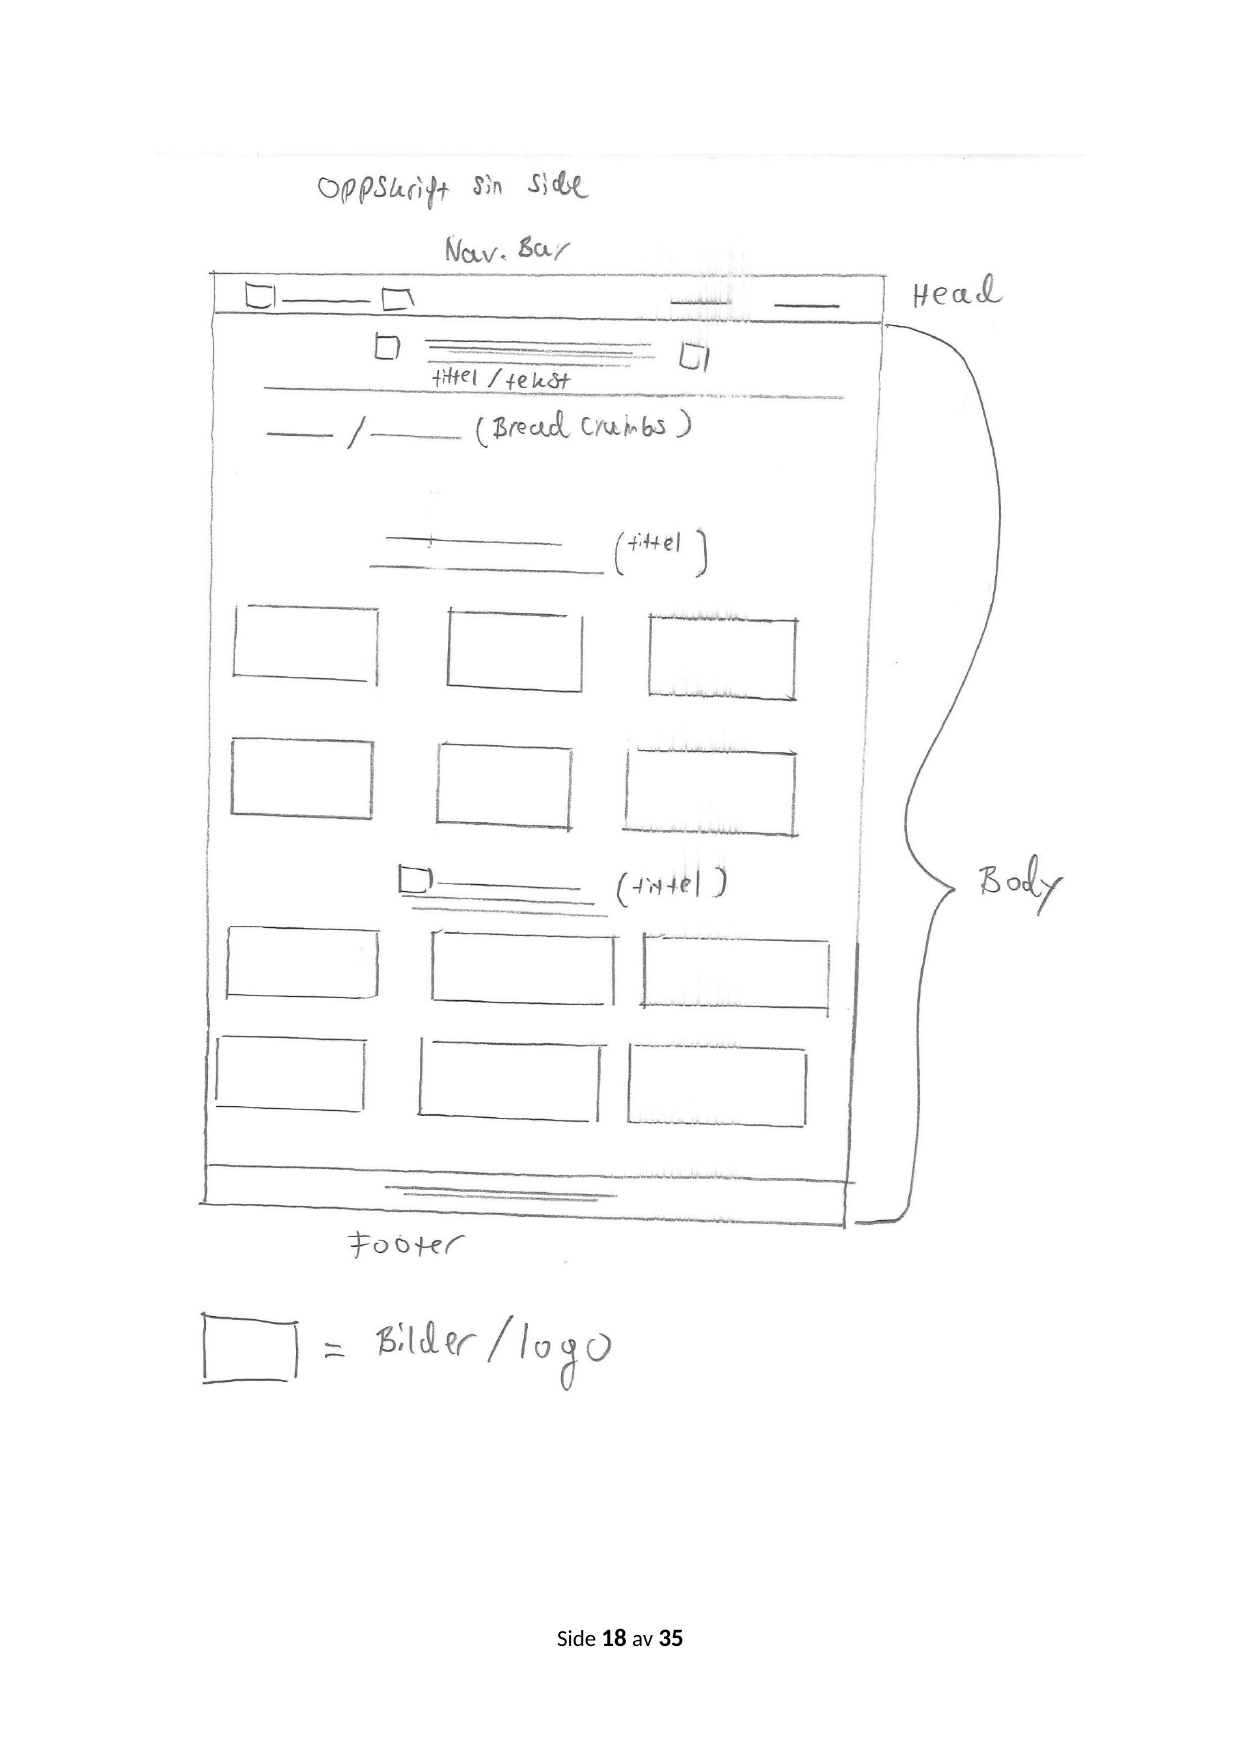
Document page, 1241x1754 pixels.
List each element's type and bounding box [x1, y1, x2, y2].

picture [153, 150, 1087, 1404]
